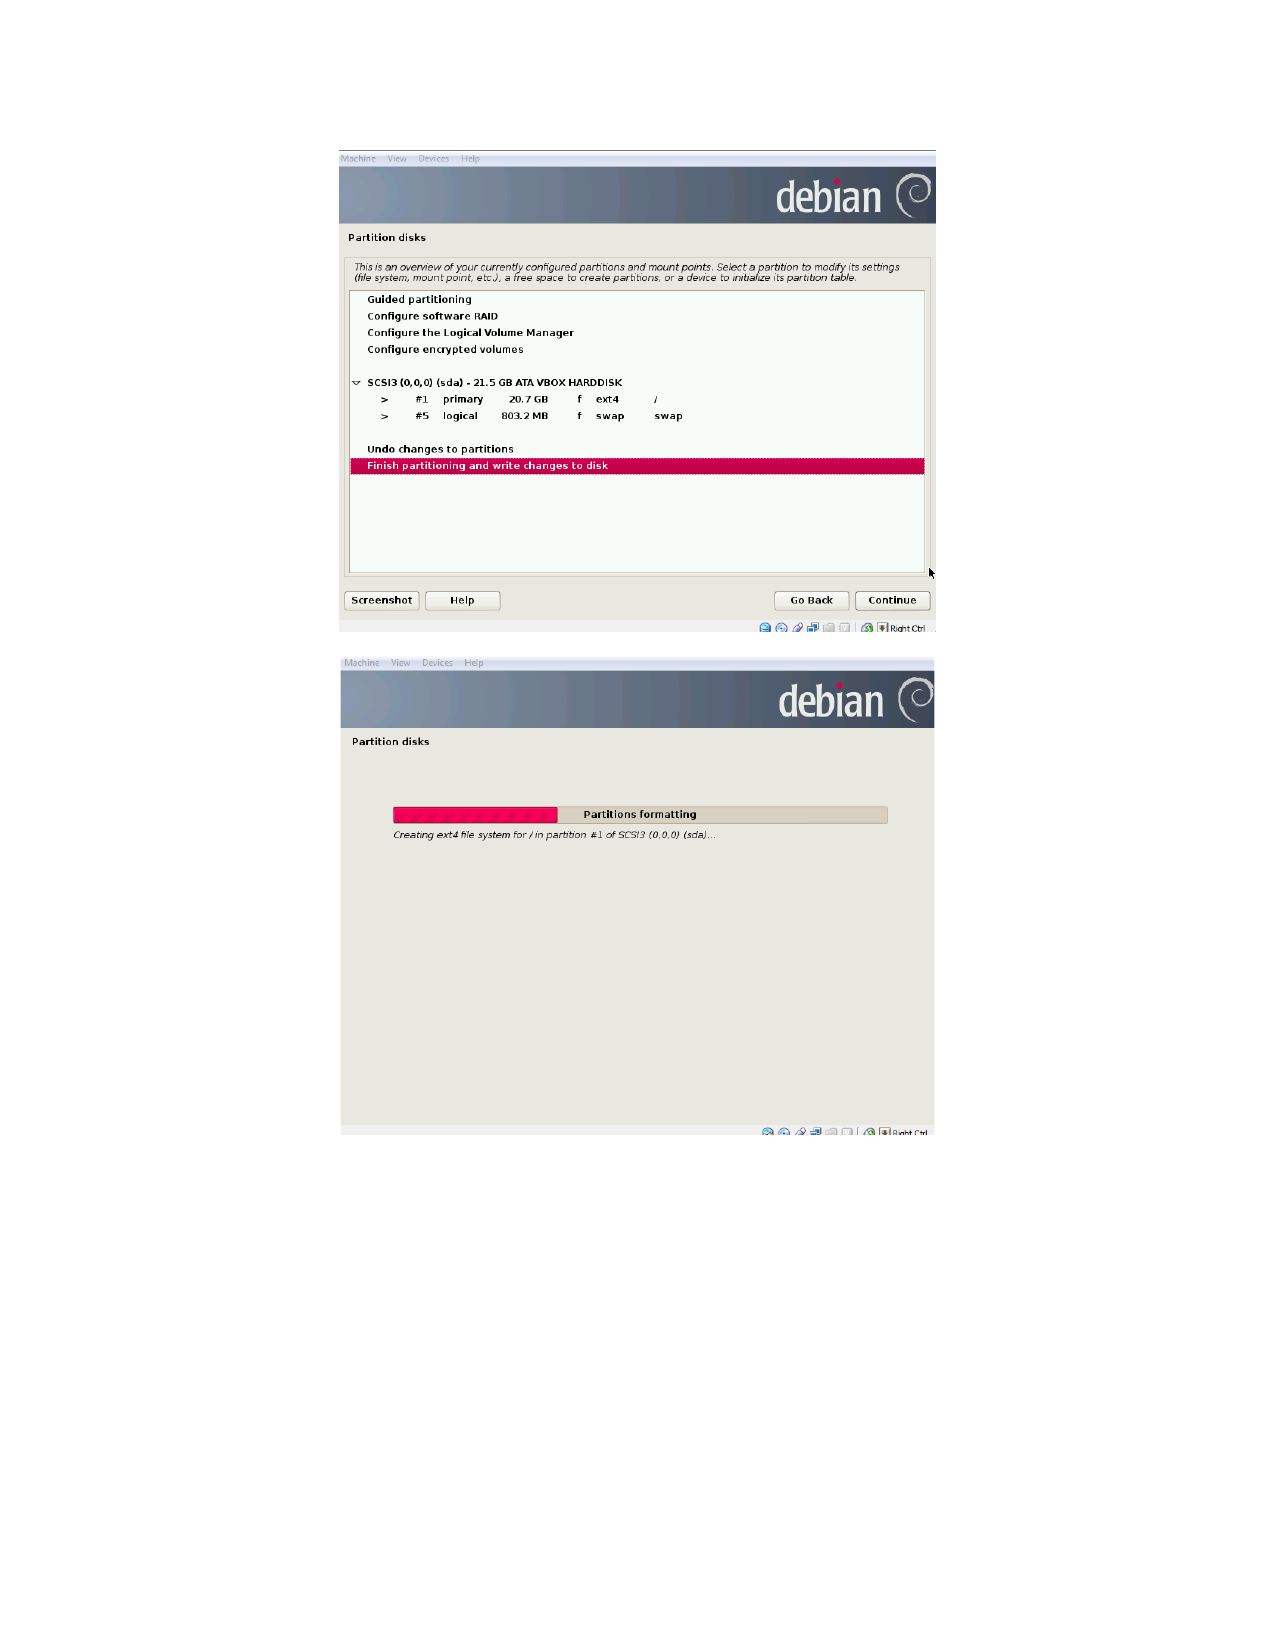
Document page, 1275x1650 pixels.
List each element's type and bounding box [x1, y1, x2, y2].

picture [340, 656, 935, 1135]
picture [339, 150, 936, 632]
